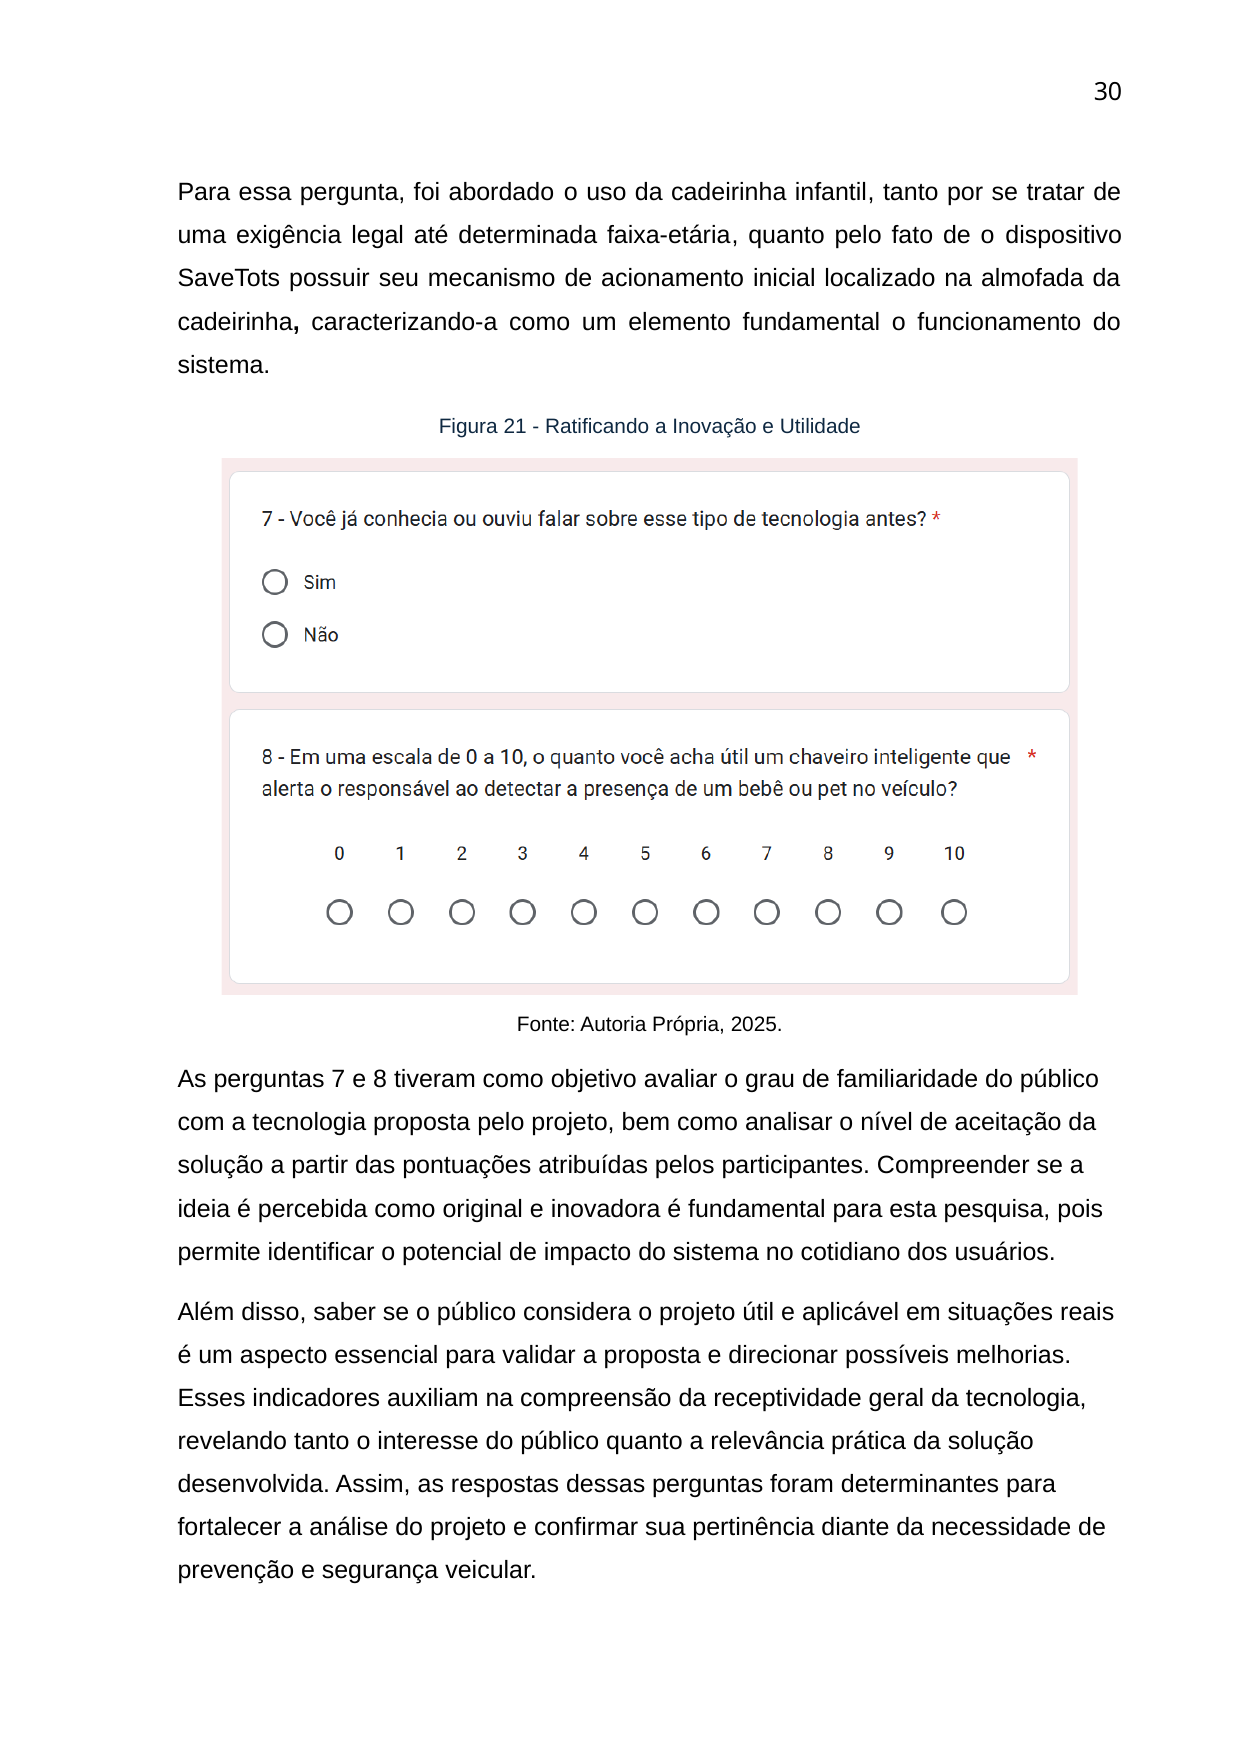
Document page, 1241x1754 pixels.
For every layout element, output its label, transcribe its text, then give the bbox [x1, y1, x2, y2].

text Além disso, saber se o público considera o projeto útil e aplicável em situações reais é um aspecto essencial para validar a proposta e direcionar possíveis melhorias. Esses indicadores auxiliam na compreensão da receptividade geral da tecnologia, revelando tanto o interesse do público quanto a relevância prática da solução desenvolvida. Assim, as respostas dessas perguntas foram determinantes para fortalecer a análise do projeto e confirmar sua pertinência diante da necessidade de prevenção e segurança veicular. [177, 1297, 1122, 1584]
picture [221, 458, 1078, 995]
text Fonte: Autoria Própria, 2025. [177, 1012, 1122, 1036]
text Figura 21 - Ratificando a Inovação e Utilidade [177, 414, 1122, 438]
text As perguntas 7 e 8 tiveram como objetivo avaliar o grau de familiaridade do público com a tecnologia proposta pelo projeto, bem como analisar o nível de aceitação da solução a partir das pontuações atribuídas pelos participantes. Compreender se a ideia é percebida como original e inovadora é fundamental para esta pesquisa, pois permite identificar o potencial de impacto do sistema no cotidiano dos usuários. [177, 1064, 1122, 1266]
text Para essa pergunta, foi abordado o uso da cadeirinha infantil, tanto por se tratar de uma exigência legal até determinada faixa-etária, quanto pelo fato de o dispositivo SaveTots possuir seu mecanismo de acionamento inicial localizado na almofada da cadeirinha, caracterizando-a como um elemento fundamental o funcionamento do sistema. [177, 177, 1122, 378]
